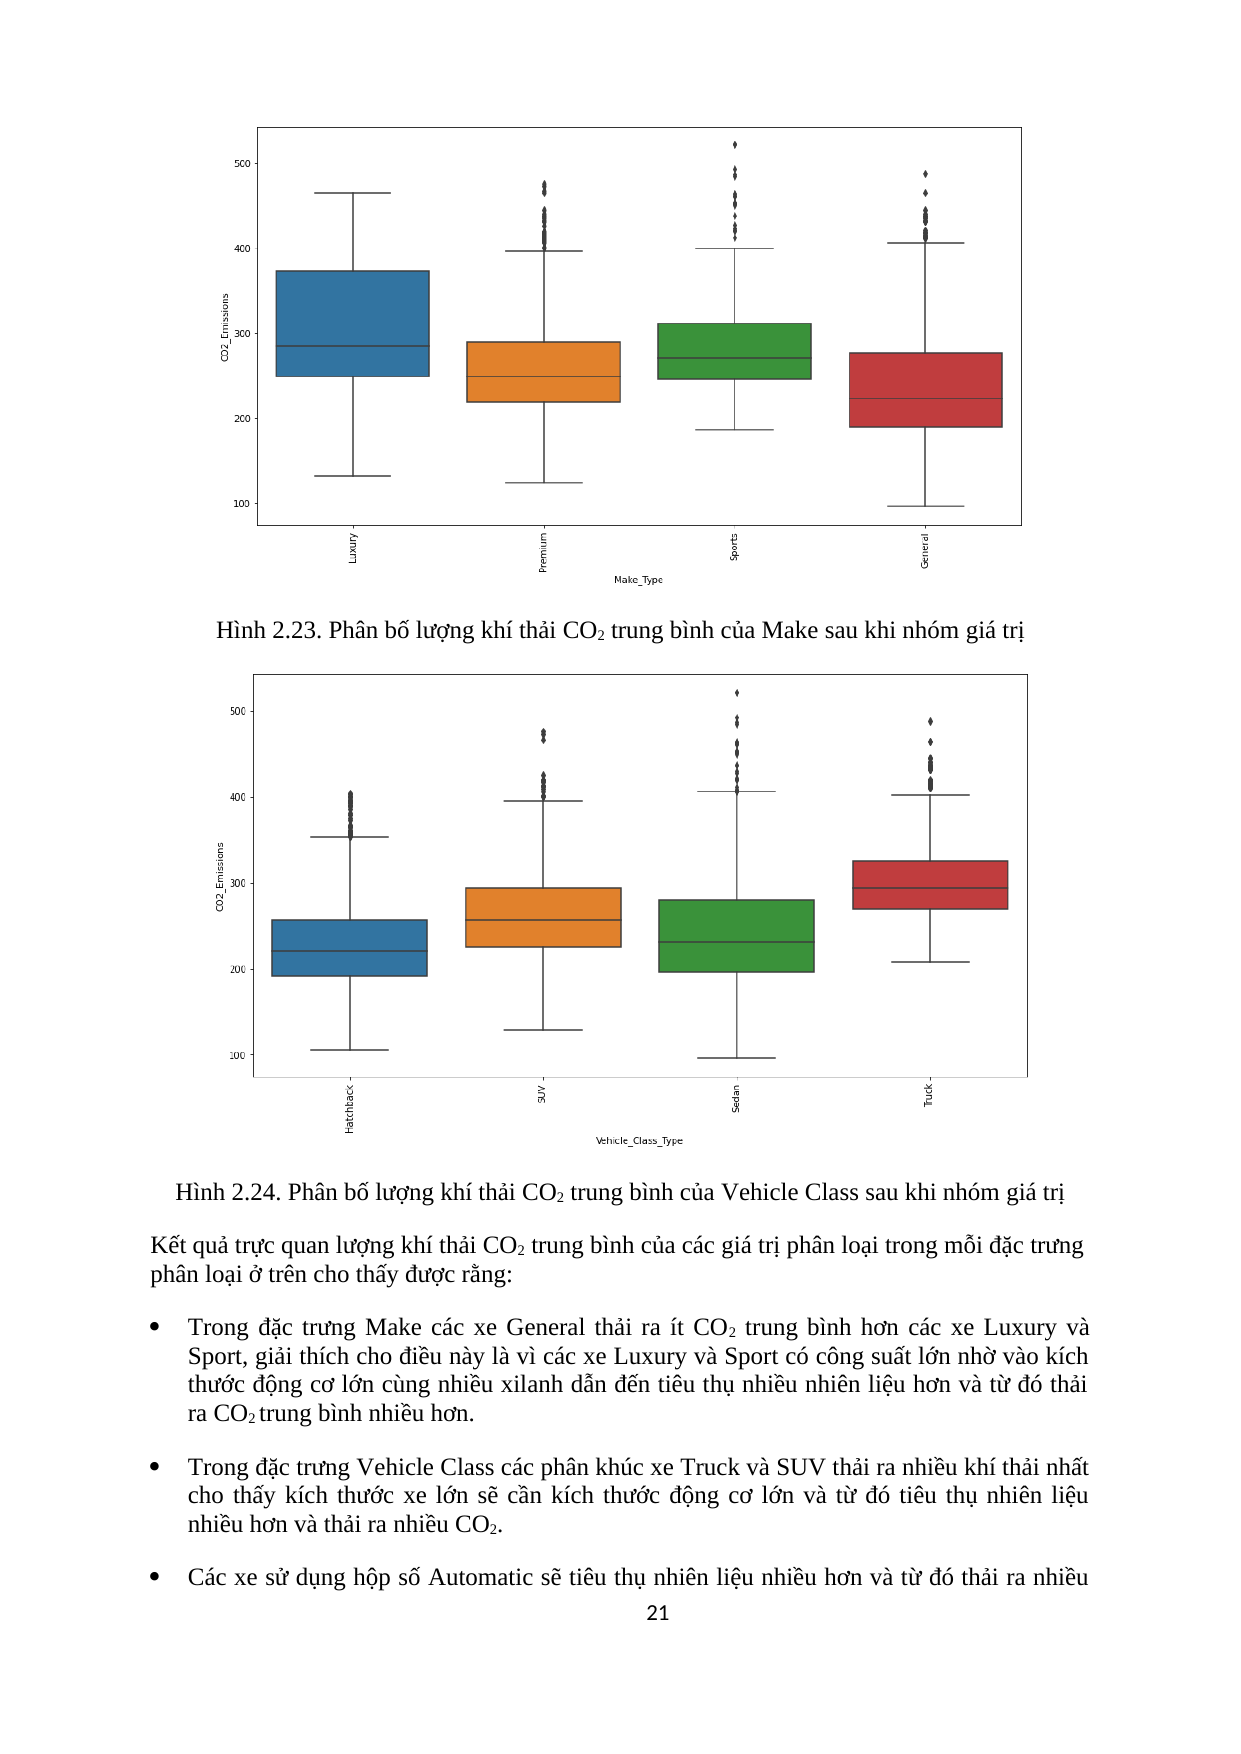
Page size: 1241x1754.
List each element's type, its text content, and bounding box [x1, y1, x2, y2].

list Trong đặc trưng Make các xe General thải ra ít CO2 trung bình hơn các xe Luxury và Sport, giải thích cho điều này là vì các xe Luxury và Sport có công suất lớn nhờ vào kích thước động cơ lớn cùng nhiều xilanh dẫn đến tiêu thụ nhiều nhiên liệu hơn và từ đó thải ra CO2 trung bình nhiều hơn. [150, 1312, 1090, 1427]
picture [213, 120, 1027, 591]
text Hình 2.23. Phân bố lượng khí thải CO2 trung bình của Make sau khi nhóm giá trị [150, 615, 1090, 643]
list Trong đặc trưng Vehicle Class các phân khúc xe Truck và SUV thải ra nhiều khí thải nhất cho thấy kích thước xe lớn sẽ cần kích thước động cơ lớn và từ đó tiêu thụ nhiên liệu nhiều hơn và thải ra nhiều CO2. [150, 1452, 1090, 1538]
text Hình 2.24. Phân bố lượng khí thải CO2 trung bình của Vehicle Class sau khi nhóm giá trị [150, 1177, 1090, 1205]
picture [208, 668, 1033, 1152]
text Kết quả trực quan lượng khí thải CO2 trung bình của các giá trị phân loại trong mỗi đặc trưng phân loại ở trên cho thấy được rằng: [150, 1230, 1090, 1287]
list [150, 1562, 1090, 1591]
